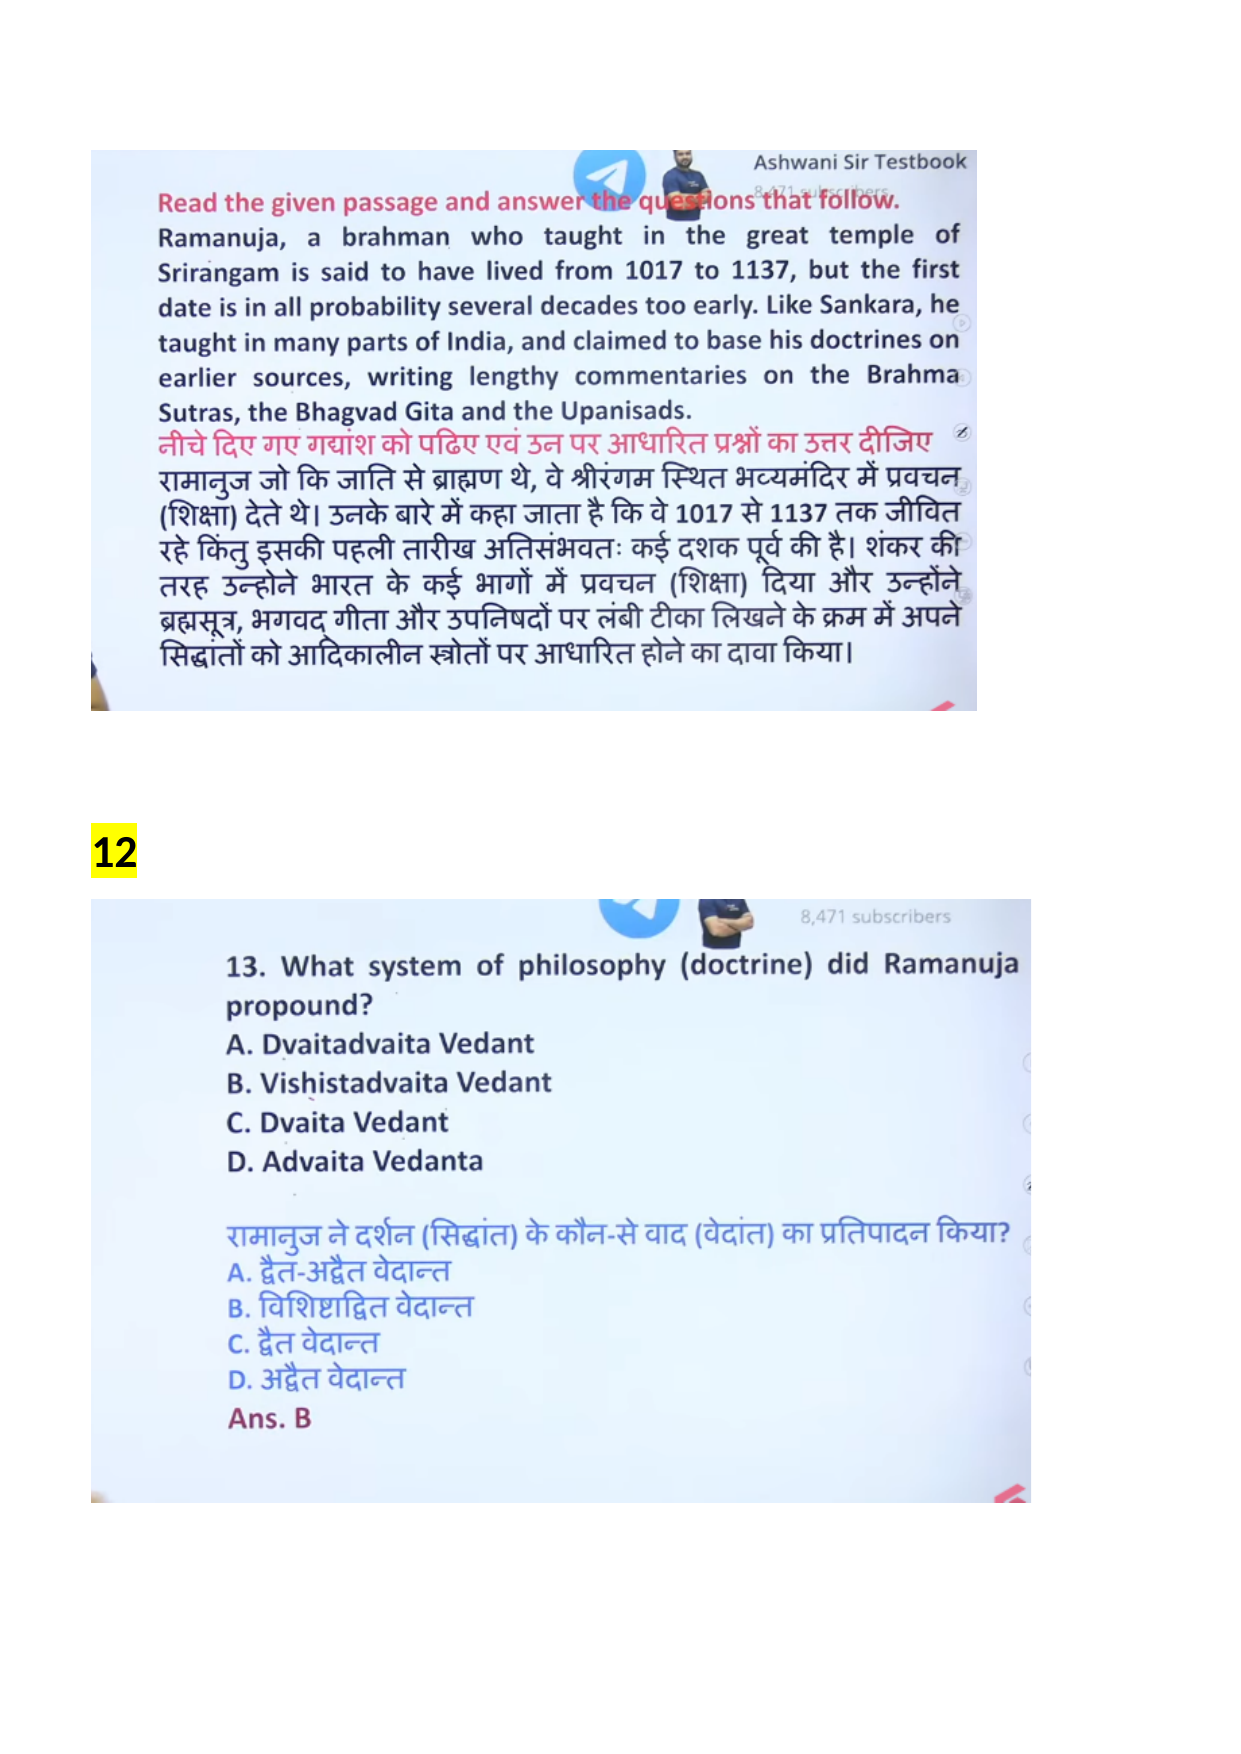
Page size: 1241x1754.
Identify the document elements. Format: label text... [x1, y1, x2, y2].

picture [91, 899, 1032, 1503]
picture [91, 150, 977, 711]
text 12 [91, 822, 1090, 878]
